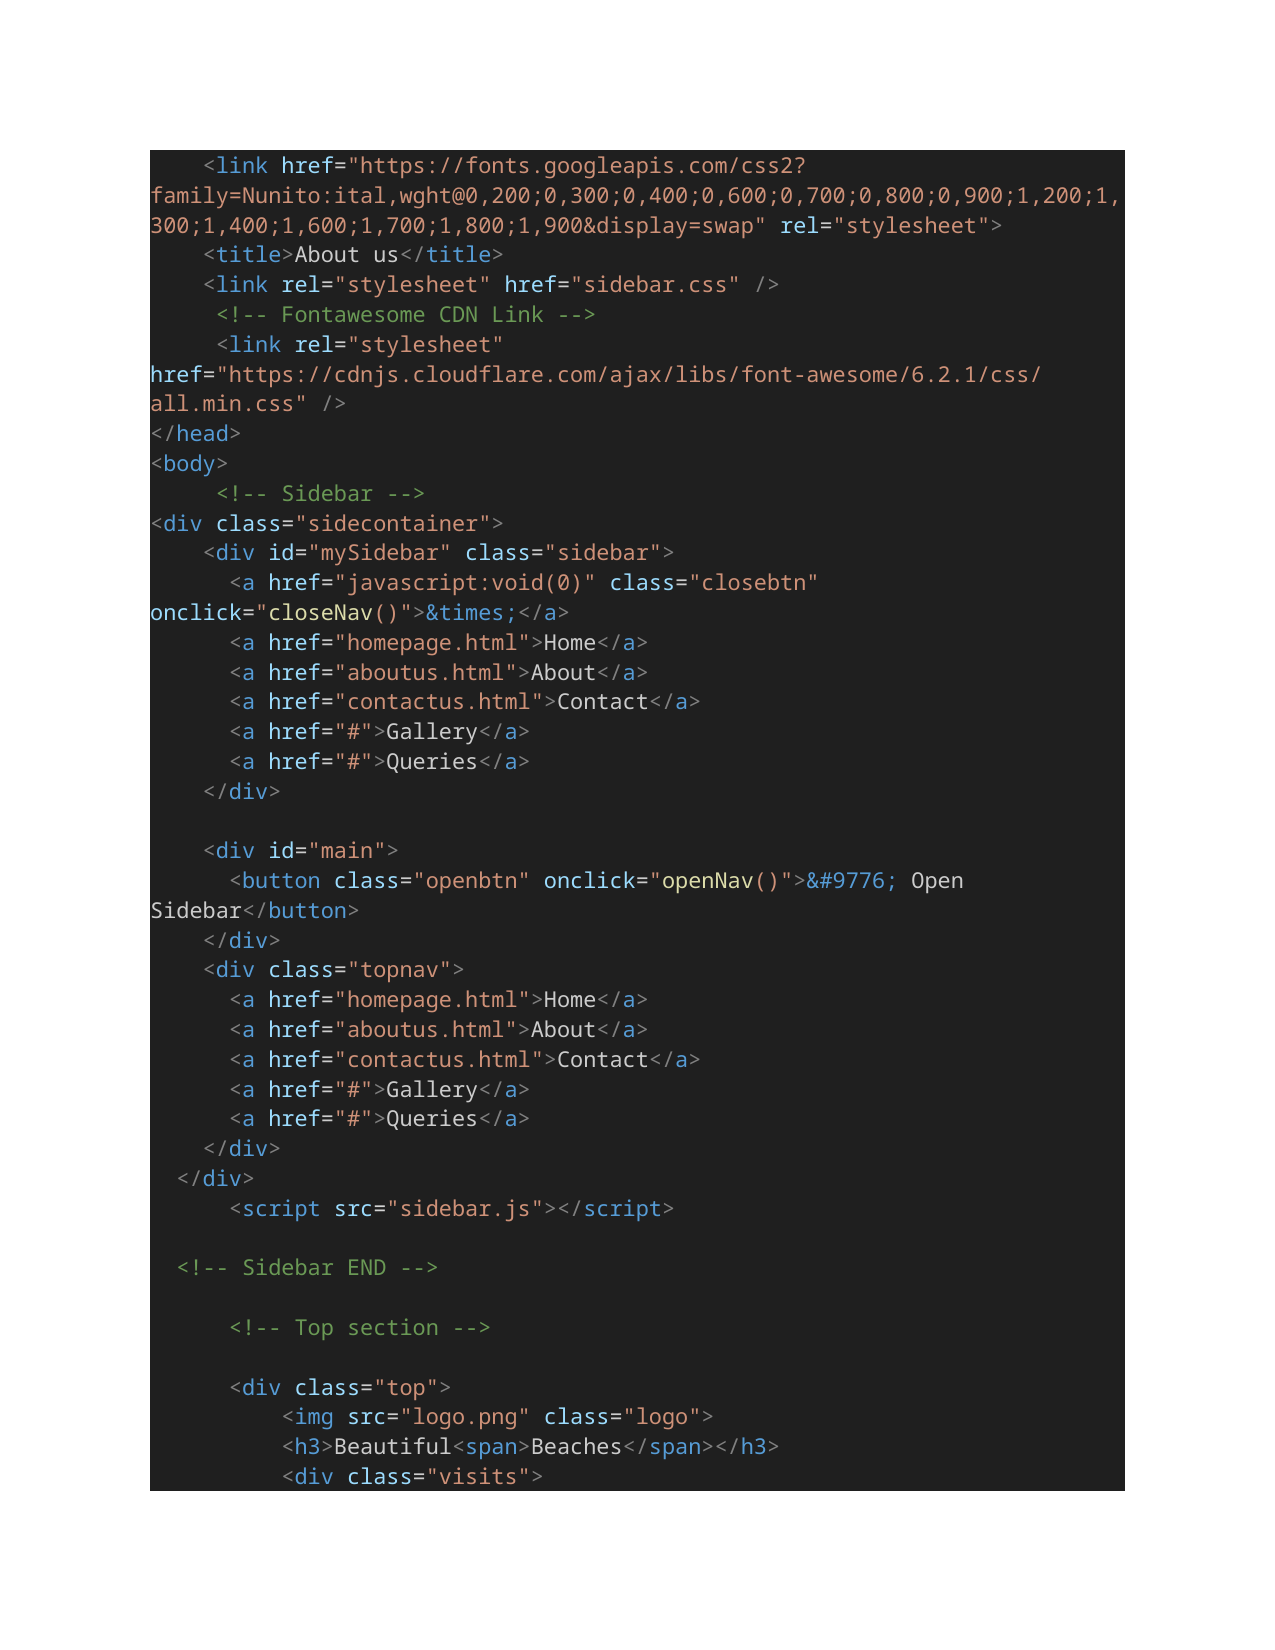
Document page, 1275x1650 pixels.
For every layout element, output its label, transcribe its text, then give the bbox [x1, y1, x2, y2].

text <a href="#">Gallery</a> [150, 1073, 1125, 1103]
text <div class="top"> [150, 1371, 1125, 1401]
text <a href="homepage.html">Home</a> [150, 984, 1125, 1014]
text <a href="javascript:void(0)" class="closebtn" onclick="closeNav()">&times;</a> [150, 567, 1125, 627]
text <div id="mySidebar" class="sidebar"> [150, 537, 1125, 567]
text <div class="topnav"> [150, 954, 1125, 984]
text <div class="sidecontainer"> [150, 507, 1125, 537]
text <a href="homepage.html">Home</a> [150, 627, 1125, 656]
text <body> [150, 448, 1125, 478]
text <a href="contactus.html">Contact</a> [150, 686, 1125, 716]
text <div class="visits"> [150, 1461, 1125, 1491]
text <link rel="stylesheet" href="sidebar.css" /> [150, 269, 1125, 299]
text <img src="logo.png" class="logo"> [150, 1401, 1125, 1431]
text <a href="#">Gallery</a> [150, 716, 1125, 746]
text <link rel="stylesheet" href="https://cdnjs.cloudflare.com/ajax/libs/font-awesome/6.2.1/css/all.min.css" /> [150, 329, 1125, 418]
text <h3>Beautiful<span>Beaches</span></h3> [150, 1431, 1125, 1461]
text </div> [150, 776, 1125, 805]
text <a href="#">Queries</a> [150, 1103, 1125, 1133]
text </div> [150, 1133, 1125, 1163]
text <script src="sidebar.js"></script> [150, 1193, 1125, 1222]
text <a href="contactus.html">Contact</a> [150, 1044, 1125, 1073]
text <button class="openbtn" onclick="openNav()">&#9776; Open Sidebar</button> [150, 865, 1125, 924]
text </div> [150, 1163, 1125, 1193]
text <!-- Top section --> [150, 1312, 1125, 1342]
text <!-- Fontawesome CDN Link --> [150, 299, 1125, 329]
text </head> [150, 418, 1125, 448]
text <div id="main"> [150, 835, 1125, 865]
text <!-- Sidebar --> [150, 478, 1125, 507]
text <title>About us</title> [150, 239, 1125, 269]
text <a href="aboutus.html">About</a> [150, 1014, 1125, 1044]
text <!-- Sidebar END --> [150, 1252, 1125, 1282]
text <link href="https://fonts.googleapis.com/css2?family=Nunito:ital,wght@0,200;0,300;0,400;0,600;0,700;0,800;0,900;1,200;1,300;1,400;1,600;1,700;1,800;1,900&display=swap" rel="stylesheet"> [150, 150, 1125, 239]
text <a href="#">Queries</a> [150, 746, 1125, 776]
text <a href="aboutus.html">About</a> [150, 656, 1125, 686]
text </div> [150, 924, 1125, 954]
